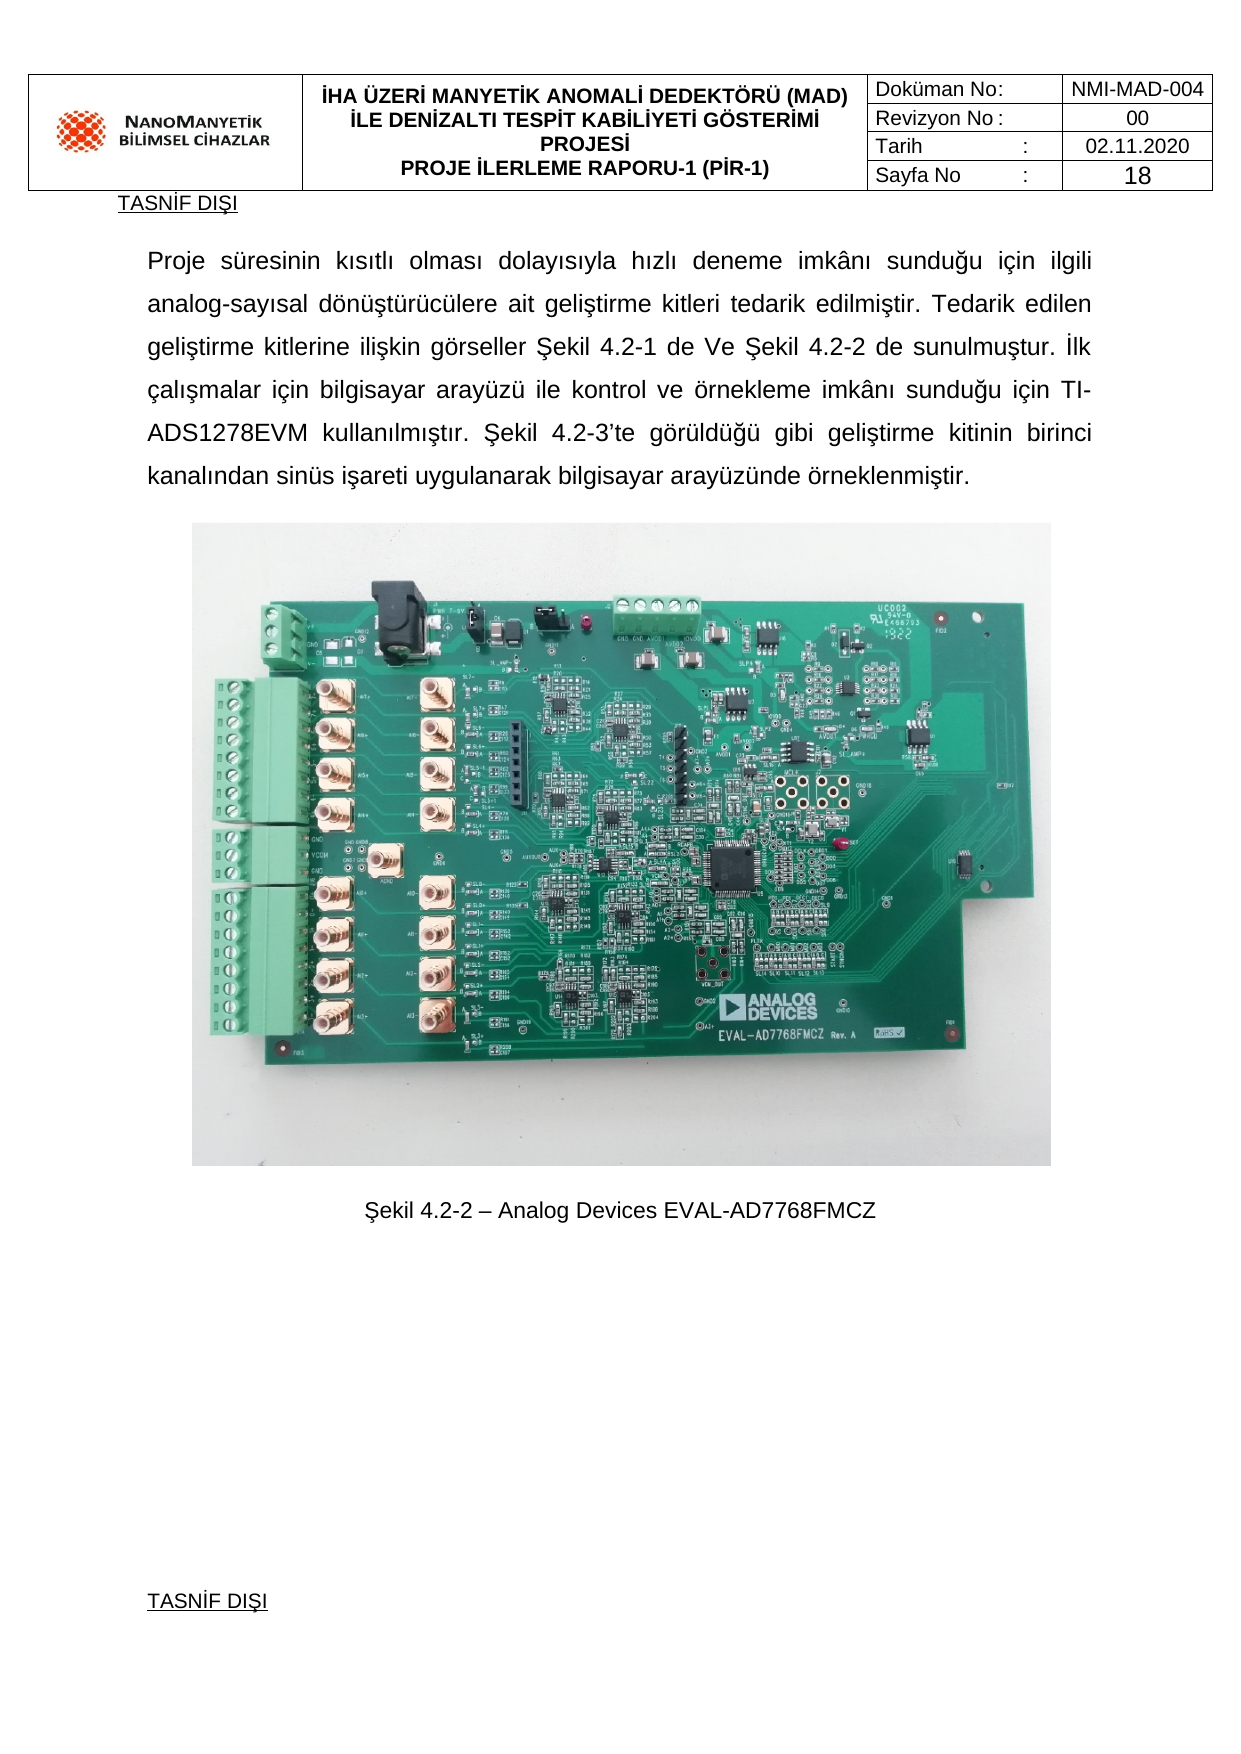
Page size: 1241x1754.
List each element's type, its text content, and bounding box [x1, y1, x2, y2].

picture [193, 523, 1050, 1166]
picture [35, 92, 295, 172]
text Proje süresinin kısıtlı olması dolayısıyla hızlı deneme imkânı sunduğu için ilgili analog-sayısal dönüştürücülere ait geliştirme kitleri tedarik edilmiştir. Tedarik edilen geliştirme kitlerine ilişkin görseller Şekil 4.2-1 de Ve Şekil 4.2-2 de sunulmuştur. İlk çalışmalar için bilgisayar arayüzü ile kontrol ve örnekleme imkânı sunduğu için TI-ADS1278EVM kullanılmıştır. Şekil 4.2-3’te görüldüğü gibi geliştirme kitinin birinci kanalından sinüs işareti uygulanarak bilgisayar arayüzünde örneklenmiştir. [147, 246, 1093, 490]
